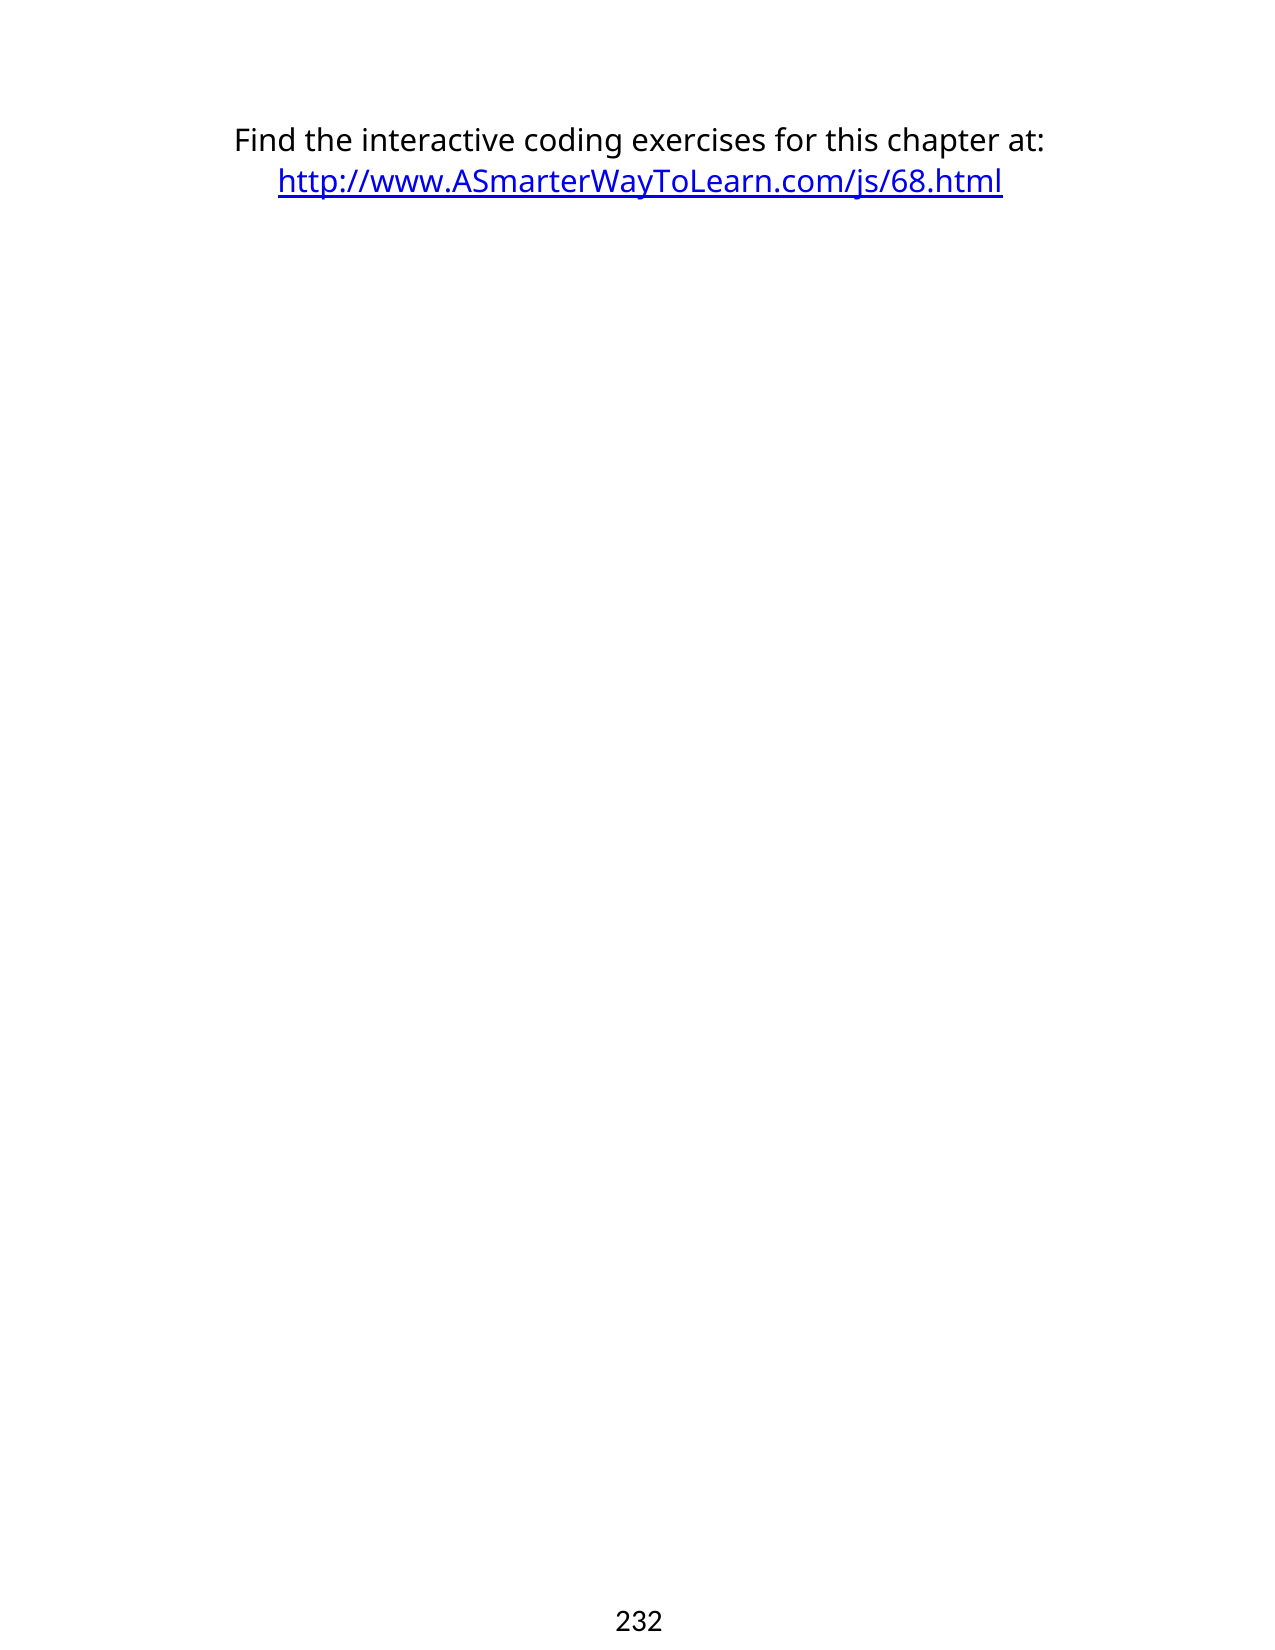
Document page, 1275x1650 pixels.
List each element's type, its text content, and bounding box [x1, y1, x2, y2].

text Find the interactive coding exercises for this chapter at: http://www.ASmarterWayToLearn.com/js/68.html [52, 118, 1227, 202]
